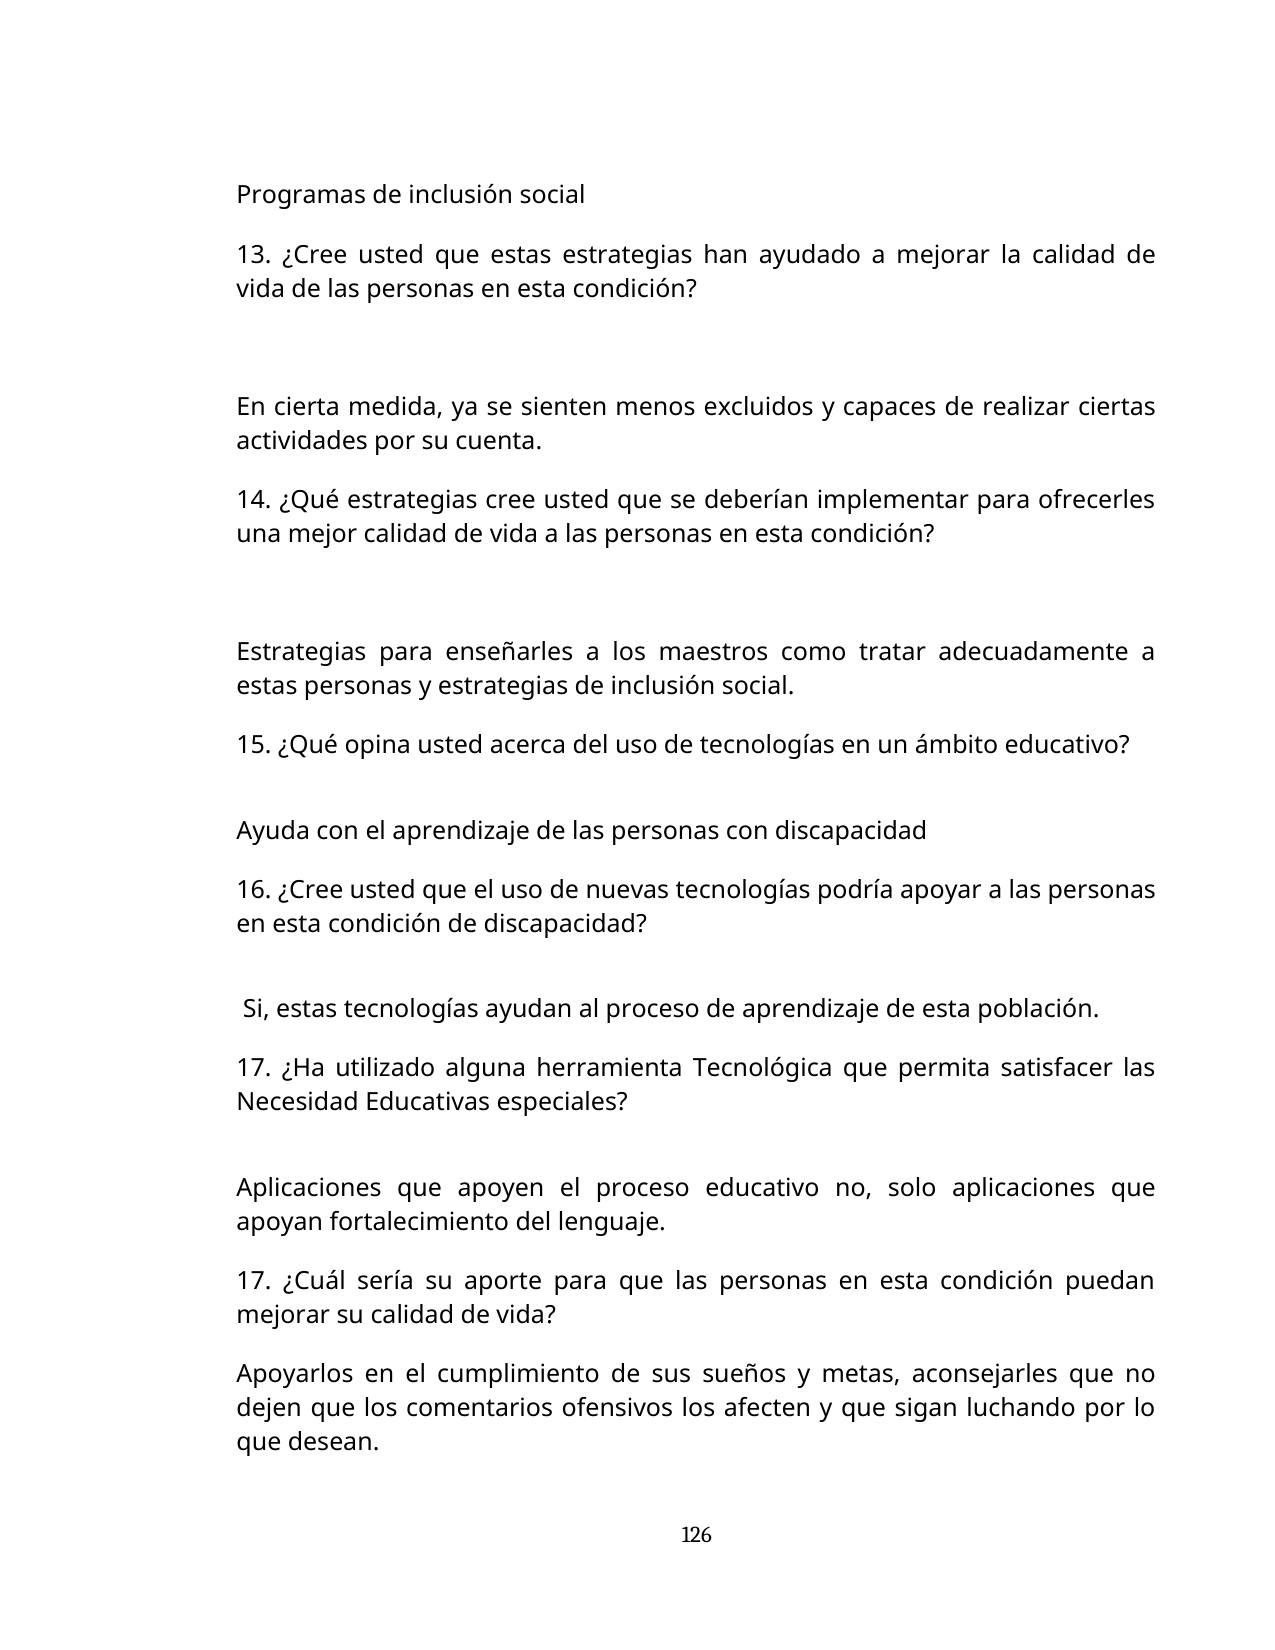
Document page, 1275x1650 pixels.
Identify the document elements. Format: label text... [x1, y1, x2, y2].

text Programas de inclusión social [236, 177, 1157, 211]
text Estrategias para enseñarles a los maestros como tratar adecuadamente a estas personas y estrategias de inclusión social. [236, 634, 1157, 702]
text Apoyarlos en el cumplimiento de sus sueños y metas, aconsejarles que no dejen que los comentarios ofensivos los afecten y que sigan luchando por lo que desean. [236, 1356, 1157, 1458]
text 17. ¿Ha utilizado alguna herramienta Tecnológica que permita satisfacer las Necesidad Educativas especiales? [236, 1050, 1157, 1118]
text 14. ¿Qué estrategias cree usted que se deberían implementar para ofrecerles una mejor calidad de vida a las personas en esta condición? [236, 482, 1157, 550]
text 17. ¿Cuál sería su aporte para que las personas en esta condición puedan mejorar su calidad de vida? [236, 1262, 1157, 1331]
text Aplicaciones que apoyen el proceso educativo no, solo aplicaciones que apoyan fortalecimiento del lenguaje. [236, 1169, 1157, 1237]
text 13. ¿Cree usted que estas estrategias han ayudado a mejorar la calidad de vida de las personas en esta condición? [236, 236, 1157, 304]
text En cierta medida, ya se sienten menos excluidos y capaces de realizar ciertas actividades por su cuenta. [236, 388, 1157, 457]
text Ayuda con el aprendizaje de las personas con discapacidad [236, 812, 1157, 846]
text Si, estas tecnologías ayudan al proceso de aprendizaje de esta población. [236, 991, 1157, 1025]
text 15. ¿Qué opina usted acerca del uso de tecnologías en un ámbito educativo? [236, 727, 1157, 761]
text 16. ¿Cree usted que el uso de nuevas tecnologías podría apoyar a las personas en esta condición de discapacidad? [236, 871, 1157, 939]
